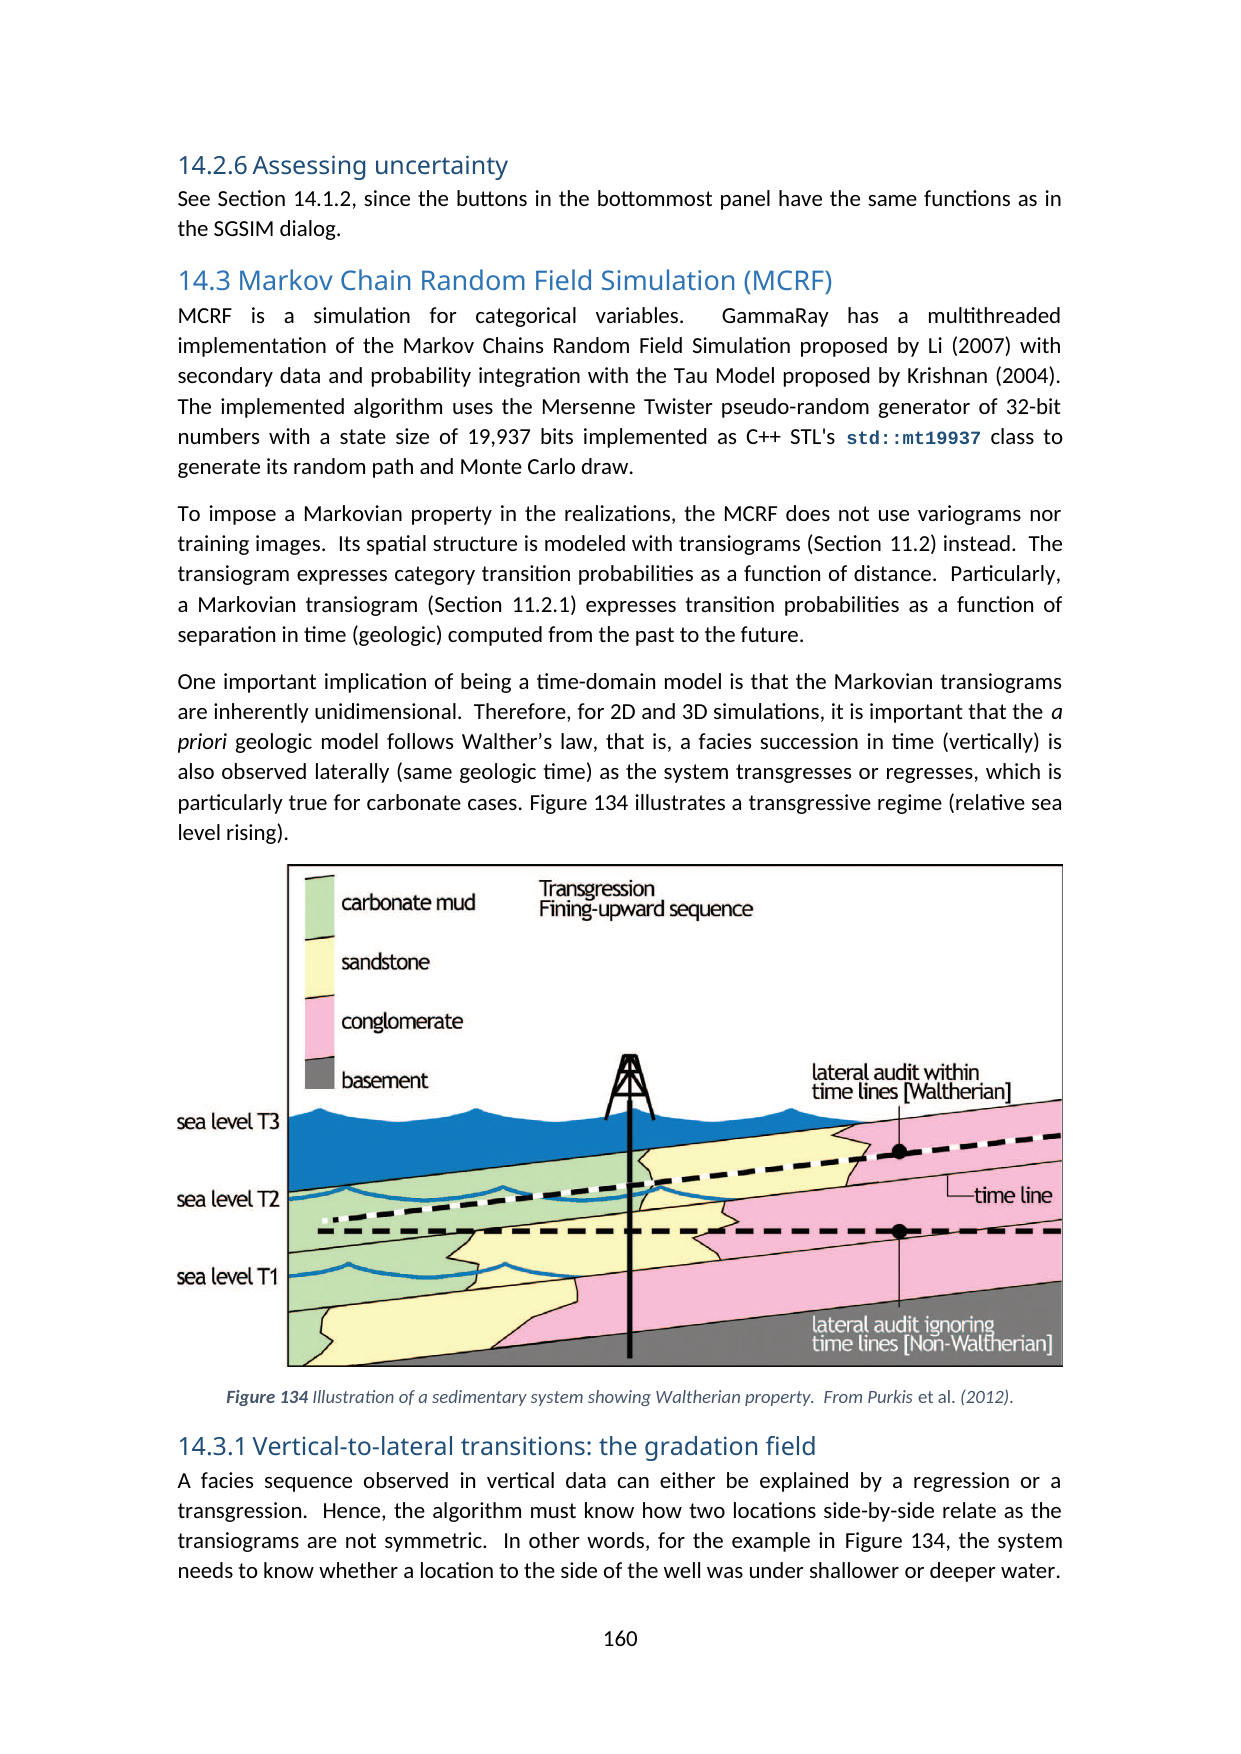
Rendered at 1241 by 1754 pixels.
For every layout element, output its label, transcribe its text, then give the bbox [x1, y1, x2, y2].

subtitle Vertical-to-lateral transitions: the gradation field [177, 1429, 1063, 1463]
text Figure 134 Illustration of a sedimentary system showing Waltherian property. From Purkis et al. (2012). [177, 1385, 1063, 1408]
text See Section 14.1.2, since the buttons in the bottommost panel have the same functions as in the SGSIM dialog. [177, 184, 1063, 243]
text MCRF is a simulation for categorical variables. GammaRay has a multithreaded implementation of the Markov Chains Random Field Simulation proposed by Li (2007) with secondary data and probability integration with the Tau Model proposed by Krishnan (2004). The implemented algorithm uses the Mersenne Twister pseudo-random generator of 32-bit numbers with a state size of 19,937 bits implemented as C++ STL's std::mt19937 class to generate its random path and Monte Carlo draw. [177, 301, 1063, 480]
subtitle Assessing uncertainty [177, 148, 1063, 182]
text One important implication of being a time-domain model is that the Markovian transiograms are inherently unidimensional. Therefore, for 2D and 3D simulations, it is important that the a priori geologic model follows Walther’s law, that is, a facies succession in time (vertically) is also observed laterally (same geologic time) as the system transgresses or regresses, which is particularly true for carbonate cases. Figure 134 illustrates a transgressive regime (relative sea level rising). [177, 667, 1063, 846]
text A facies sequence observed in vertical data can either be explained by a regression or a transgression. Hence, the algorithm must know how two locations side-by-side relate as the transiograms are not symmetric. In other words, for the example in Figure 134, the system needs to know whether a location to the side of the well was under shallower or deeper water. [177, 1466, 1063, 1584]
subtitle Markov Chain Random Field Simulation (MCRF) [177, 261, 1063, 298]
text To impose a Markovian property in the realizations, the MCRF does not use variograms nor training images. Its spatial structure is modeled with transiograms (Section 11.2) instead. The transiogram expresses category transition probabilities as a function of distance. Particularly, a Markovian transiogram (Section 11.2.1) expresses transition probabilities as a function of separation in time (geologic) computed from the past to the future. [177, 499, 1063, 648]
